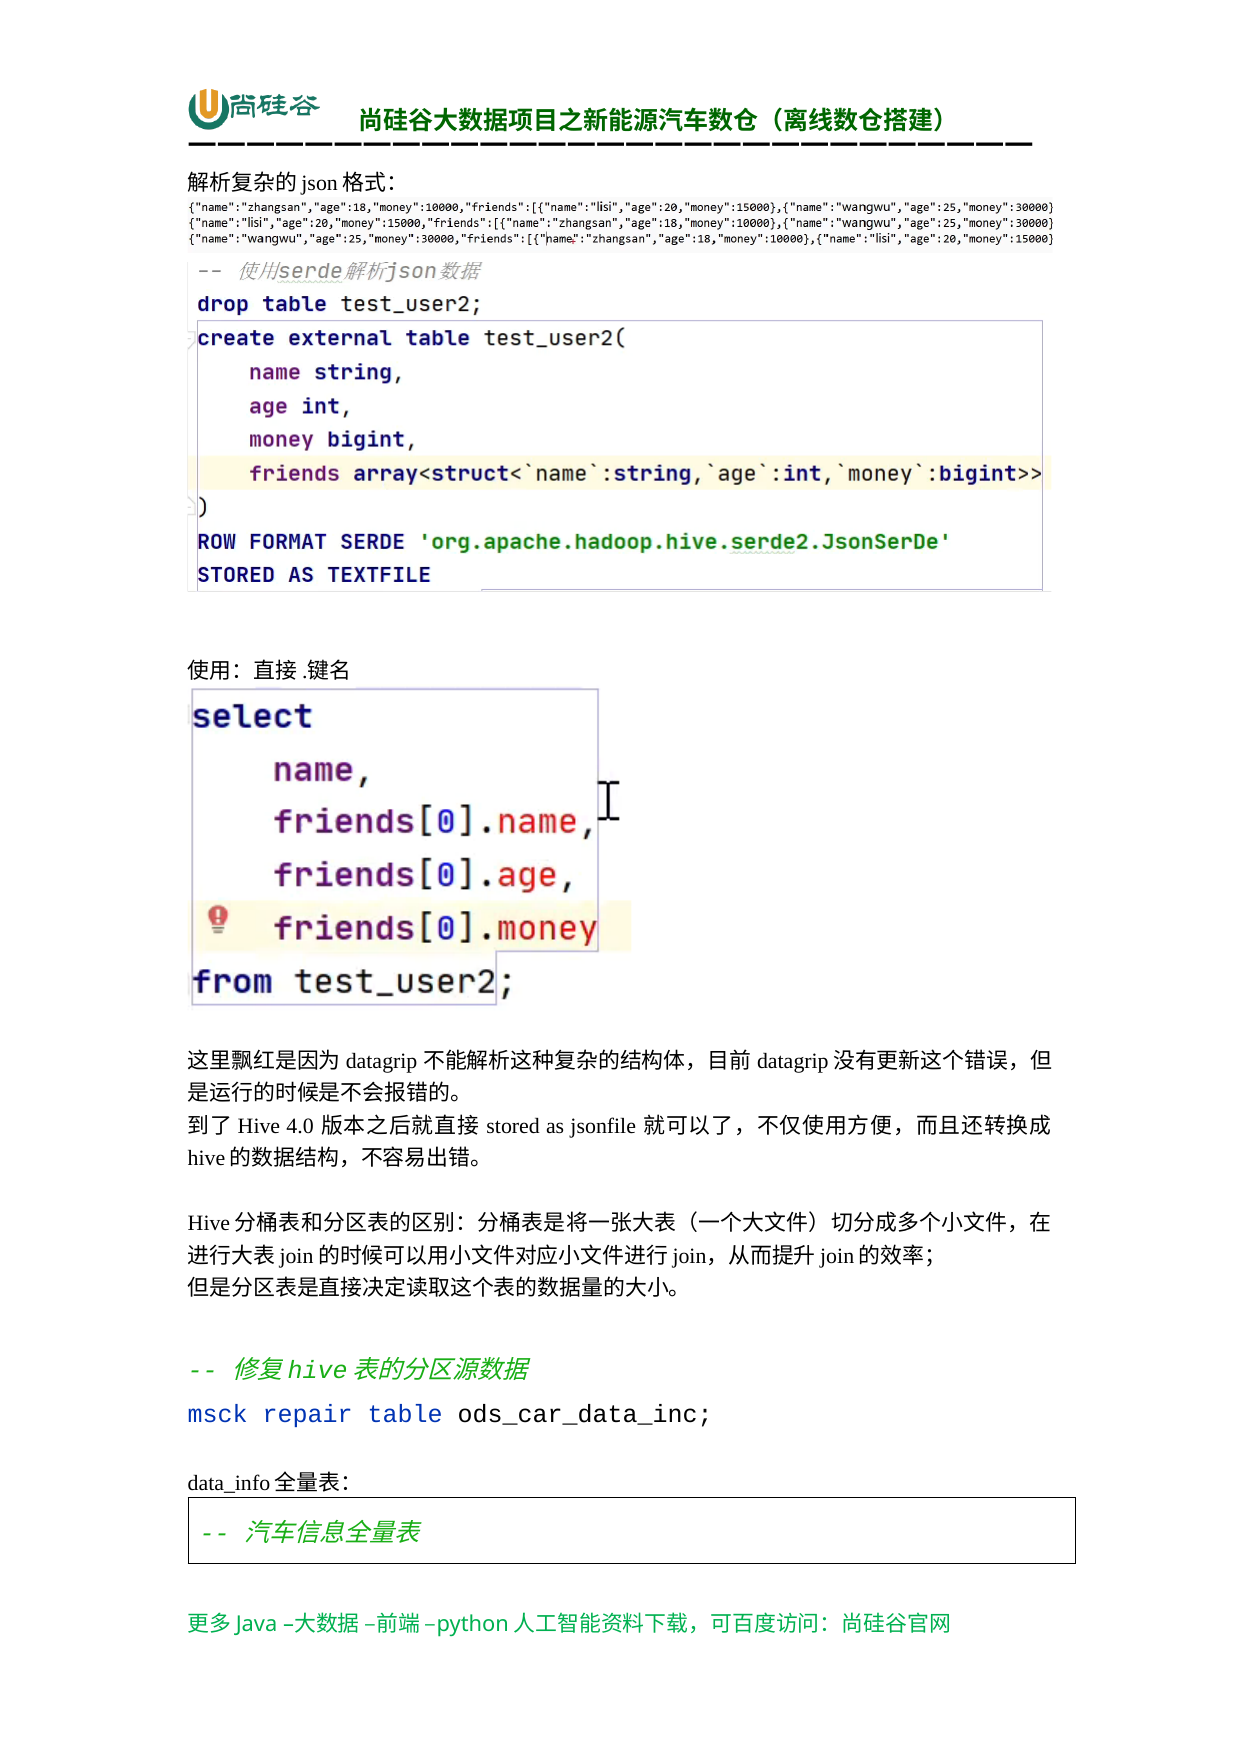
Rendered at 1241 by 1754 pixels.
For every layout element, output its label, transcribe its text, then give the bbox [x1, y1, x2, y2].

picture [187, 262, 1052, 592]
picture [187, 88, 320, 130]
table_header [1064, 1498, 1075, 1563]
text data_info全量表： [187, 1465, 1053, 1497]
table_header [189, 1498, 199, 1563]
text 但是分区表是直接决定读取这个表的数据量的大小。 [187, 1270, 1053, 1302]
text 使用：直接 .键名 [187, 652, 1053, 685]
text 解析复杂的json格式： [187, 165, 1053, 197]
picture [187, 197, 1053, 253]
picture [187, 684, 632, 1012]
text 到了Hive 4.0 版本之后就直接 stored as jsonfile 就可以了，不仅使用方便，而且还转换成hive的数据结构，不容易出错。 [187, 1107, 1053, 1172]
text 这里飘红是因为datagrip 不能解析这种复杂的结构体，目前datagrip没有更新这个错误，但是运行的时候是不会报错的。 [187, 1042, 1053, 1107]
text Hive分桶表和分区表的区别：分桶表是将一张大表（一个大文件）切分成多个小文件，在进行大表join的时候可以用小文件对应小文件进行join，从而提升join的效率； [187, 1205, 1053, 1270]
text -- 修复hive表的分区源数据 msck repair table ods_car_data_inc; [187, 1335, 1053, 1432]
